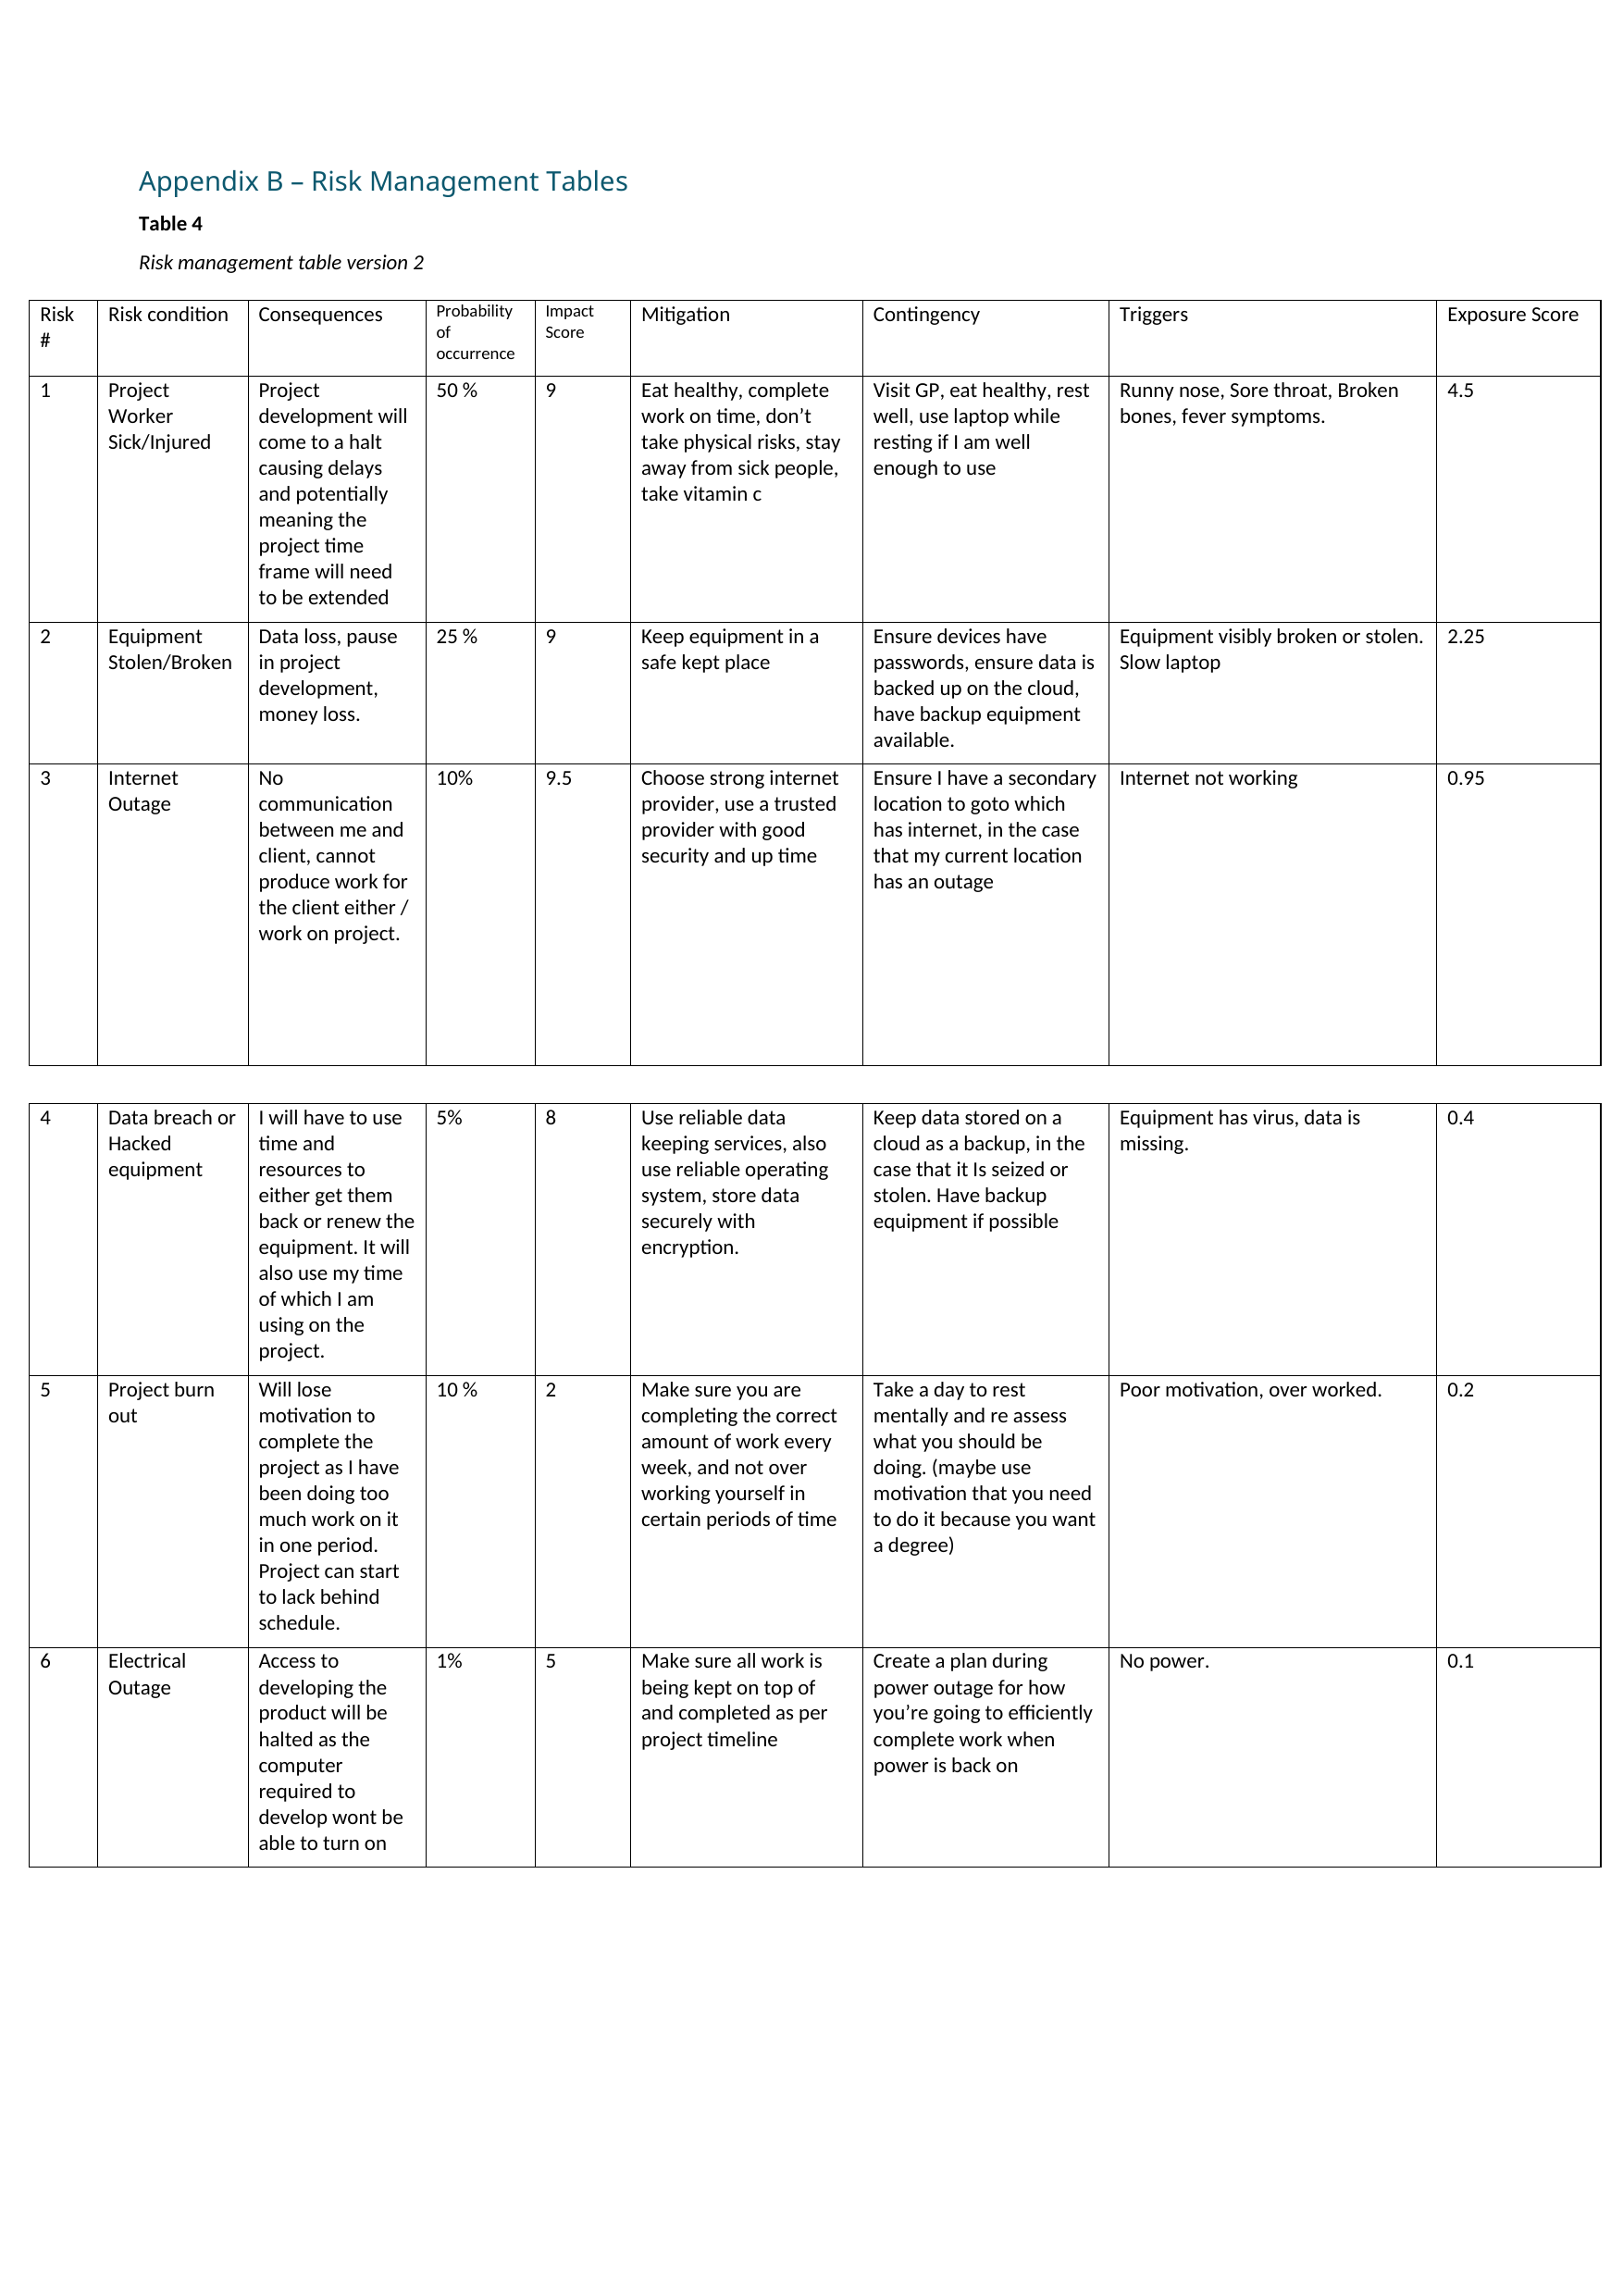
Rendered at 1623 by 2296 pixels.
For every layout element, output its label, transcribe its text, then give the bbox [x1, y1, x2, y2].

table_header Contingency [863, 301, 1109, 376]
table_header Consequences [249, 301, 426, 376]
table_cell Ensure devices have passwords, ensure data is backed up on the cloud, have backup equipment available. [863, 623, 1109, 763]
table_cell Project burn out [98, 1376, 248, 1646]
table_cell 1 [30, 377, 97, 622]
table_header 5% [427, 1104, 535, 1375]
table_cell 2.25 [1437, 623, 1600, 763]
table_cell 4.5 [1437, 377, 1600, 622]
table_cell 9.5 [536, 764, 630, 1065]
table_header Probability of occurrence [427, 301, 535, 376]
table_cell Runny nose, Sore throat, Broken bones, fever symptoms. [1109, 377, 1436, 622]
table_cell 2 [30, 623, 97, 763]
table_cell 10% [427, 764, 535, 1065]
table_cell Take a day to rest mentally and re assess what you should be doing. (maybe use motivation that you need to do it because you want a degree) [863, 1376, 1109, 1646]
table_cell 25 % [427, 623, 535, 763]
table_header I will have to use time and resources to either get them back or renew the equipment. It will also use my time of which I am using on the project. [249, 1104, 426, 1375]
table_header Exposure Score [1437, 301, 1600, 376]
table_header Risk condition [98, 301, 248, 376]
table_header 8 [536, 1104, 630, 1375]
table_cell 10 % [427, 1376, 535, 1646]
table_cell 9 [536, 623, 630, 763]
table_cell Make sure you are completing the correct amount of work every week, and not over working yourself in certain periods of time [631, 1376, 862, 1646]
table_cell Keep equipment in a safe kept place [631, 623, 862, 763]
table_cell Equipment visibly broken or stolen. Slow laptop [1109, 623, 1436, 763]
table_cell Internet not working [1109, 764, 1436, 1065]
table_cell No communication between me and client, cannot produce work for the client either / work on project. [249, 764, 426, 1065]
table_header 4 [30, 1104, 97, 1375]
table_cell 6 [30, 1648, 97, 1867]
table_cell 9 [536, 377, 630, 622]
table_cell 0.2 [1437, 1376, 1600, 1646]
subtitle Appendix B – Risk Management Tables [139, 162, 1484, 199]
table_cell Make sure all work is being kept on top of and completed as per project timeline [631, 1648, 862, 1867]
table_cell Ensure I have a secondary location to goto which has internet, in the case that my current location has an outage [863, 764, 1109, 1065]
table_header Use reliable data keeping services, also use reliable operating system, store data securely with encryption. [631, 1104, 862, 1375]
table_header Risk # [30, 301, 97, 376]
table_cell Internet Outage [98, 764, 248, 1065]
table_cell Visit GP, eat healthy, rest well, use laptop while resting if I am well enough to use [863, 377, 1109, 622]
table_cell Project development will come to a halt causing delays and potentially meaning the project time frame will need to be extended [249, 377, 426, 622]
table_header Triggers [1109, 301, 1436, 376]
table_header Keep data stored on a cloud as a backup, in the case that it Is seized or stolen. Have backup equipment if possible [863, 1104, 1109, 1375]
table_cell Eat healthy, complete work on time, don’t take physical risks, stay away from sick people, take vitamin c [631, 377, 862, 622]
table_header Mitigation [631, 301, 862, 376]
table_header Impact Score [536, 301, 630, 376]
table_cell 3 [30, 764, 97, 1065]
table_cell Equipment Stolen/Broken [98, 623, 248, 763]
table_cell Electrical Outage [98, 1648, 248, 1867]
table_header Data breach or Hacked equipment [98, 1104, 248, 1375]
table_cell 5 [30, 1376, 97, 1646]
table_cell 5 [536, 1648, 630, 1867]
table_header 0.4 [1437, 1104, 1600, 1375]
table_cell No power. [1109, 1648, 1436, 1867]
table_cell Poor motivation, over worked. [1109, 1376, 1436, 1646]
table_cell Create a plan during power outage for how you’re going to efficiently complete work when power is back on [863, 1648, 1109, 1867]
table_cell Choose strong internet provider, use a trusted provider with good security and up time [631, 764, 862, 1065]
table_cell Access to developing the product will be halted as the computer required to develop wont be able to turn on [249, 1648, 426, 1867]
text Table 4 Risk management table version 2 [139, 210, 1484, 275]
table_cell 50 % [427, 377, 535, 622]
table_header Equipment has virus, data is missing. [1109, 1104, 1436, 1375]
table_cell Will lose motivation to complete the project as I have been doing too much work on it in one period. Project can start to lack behind schedule. [249, 1376, 426, 1646]
table_cell Data loss, pause in project development, money loss. [249, 623, 426, 763]
table_cell 2 [536, 1376, 630, 1646]
table_cell 1% [427, 1648, 535, 1867]
table_cell Project Worker Sick/Injured [98, 377, 248, 622]
table_cell 0.95 [1437, 764, 1600, 1065]
table_cell 0.1 [1437, 1648, 1600, 1867]
